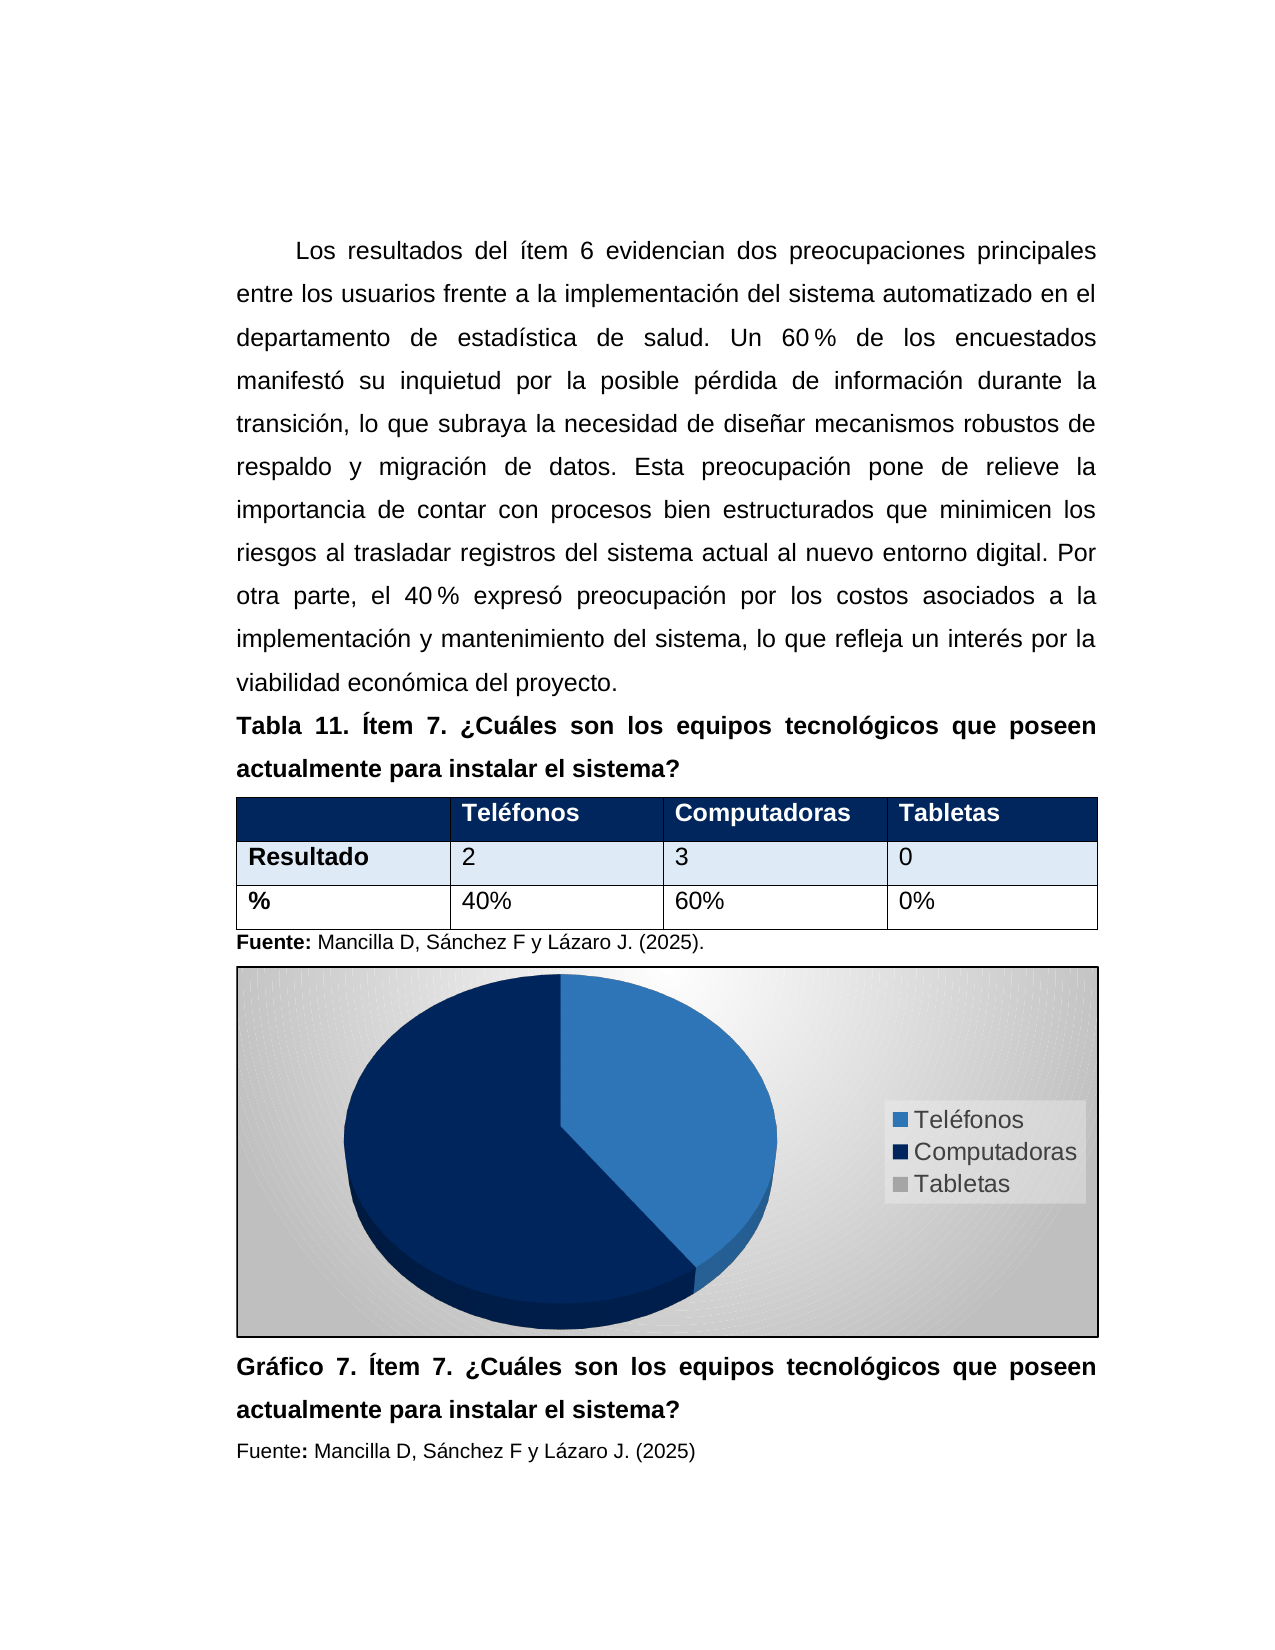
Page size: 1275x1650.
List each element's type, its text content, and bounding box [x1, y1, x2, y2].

text Gráfico 7. Ítem 7. ¿Cuáles son los equipos tecnológicos que poseen actualmente para instalar el sistema? [236, 1352, 1098, 1424]
table_cell 0% [888, 886, 1097, 929]
table_cell 40% [451, 886, 663, 929]
table_cell 3 [664, 842, 887, 885]
table_cell % [237, 886, 450, 929]
table_cell 2 [451, 842, 663, 885]
table_cell 0 [888, 842, 1097, 885]
text Tabla 11. Ítem 7. ¿Cuáles son los equipos tecnológicos que poseen actualmente para instalar el sistema? [236, 711, 1098, 782]
table_cell 60% [664, 886, 887, 929]
table_header Teléfonos [451, 798, 663, 841]
text Los resultados del ítem 6 evidencian dos preocupaciones principales entre los usuarios frente a la implementación del sistema automatizado en el departamento de estadística de salud. Un 60 % de los encuestados manifestó su inquietud por la posible pérdida de información durante la transición, lo que subraya la necesidad de diseñar mecanismos robustos de respaldo y migración de datos. Esta preocupación pone de relieve la importancia de contar con procesos bien estructurados que minimicen los riesgos al trasladar registros del sistema actual al nuevo entorno digital. Por otra parte, el 40 % expresó preocupación por los costos asociados a la implementación y mantenimiento del sistema, lo que refleja un interés por la viabilidad económica del proyecto. [236, 236, 1098, 696]
table_header Tabletas [888, 798, 1097, 841]
text Fuente: Mancilla D, Sánchez F y Lázaro J. (2025). [236, 930, 1098, 954]
text Fuente: Mancilla D, Sánchez F y Lázaro J. (2025) [236, 1439, 1098, 1463]
table_header Computadoras [664, 798, 887, 841]
table_cell Resultado [237, 842, 450, 885]
table_header [237, 798, 450, 841]
